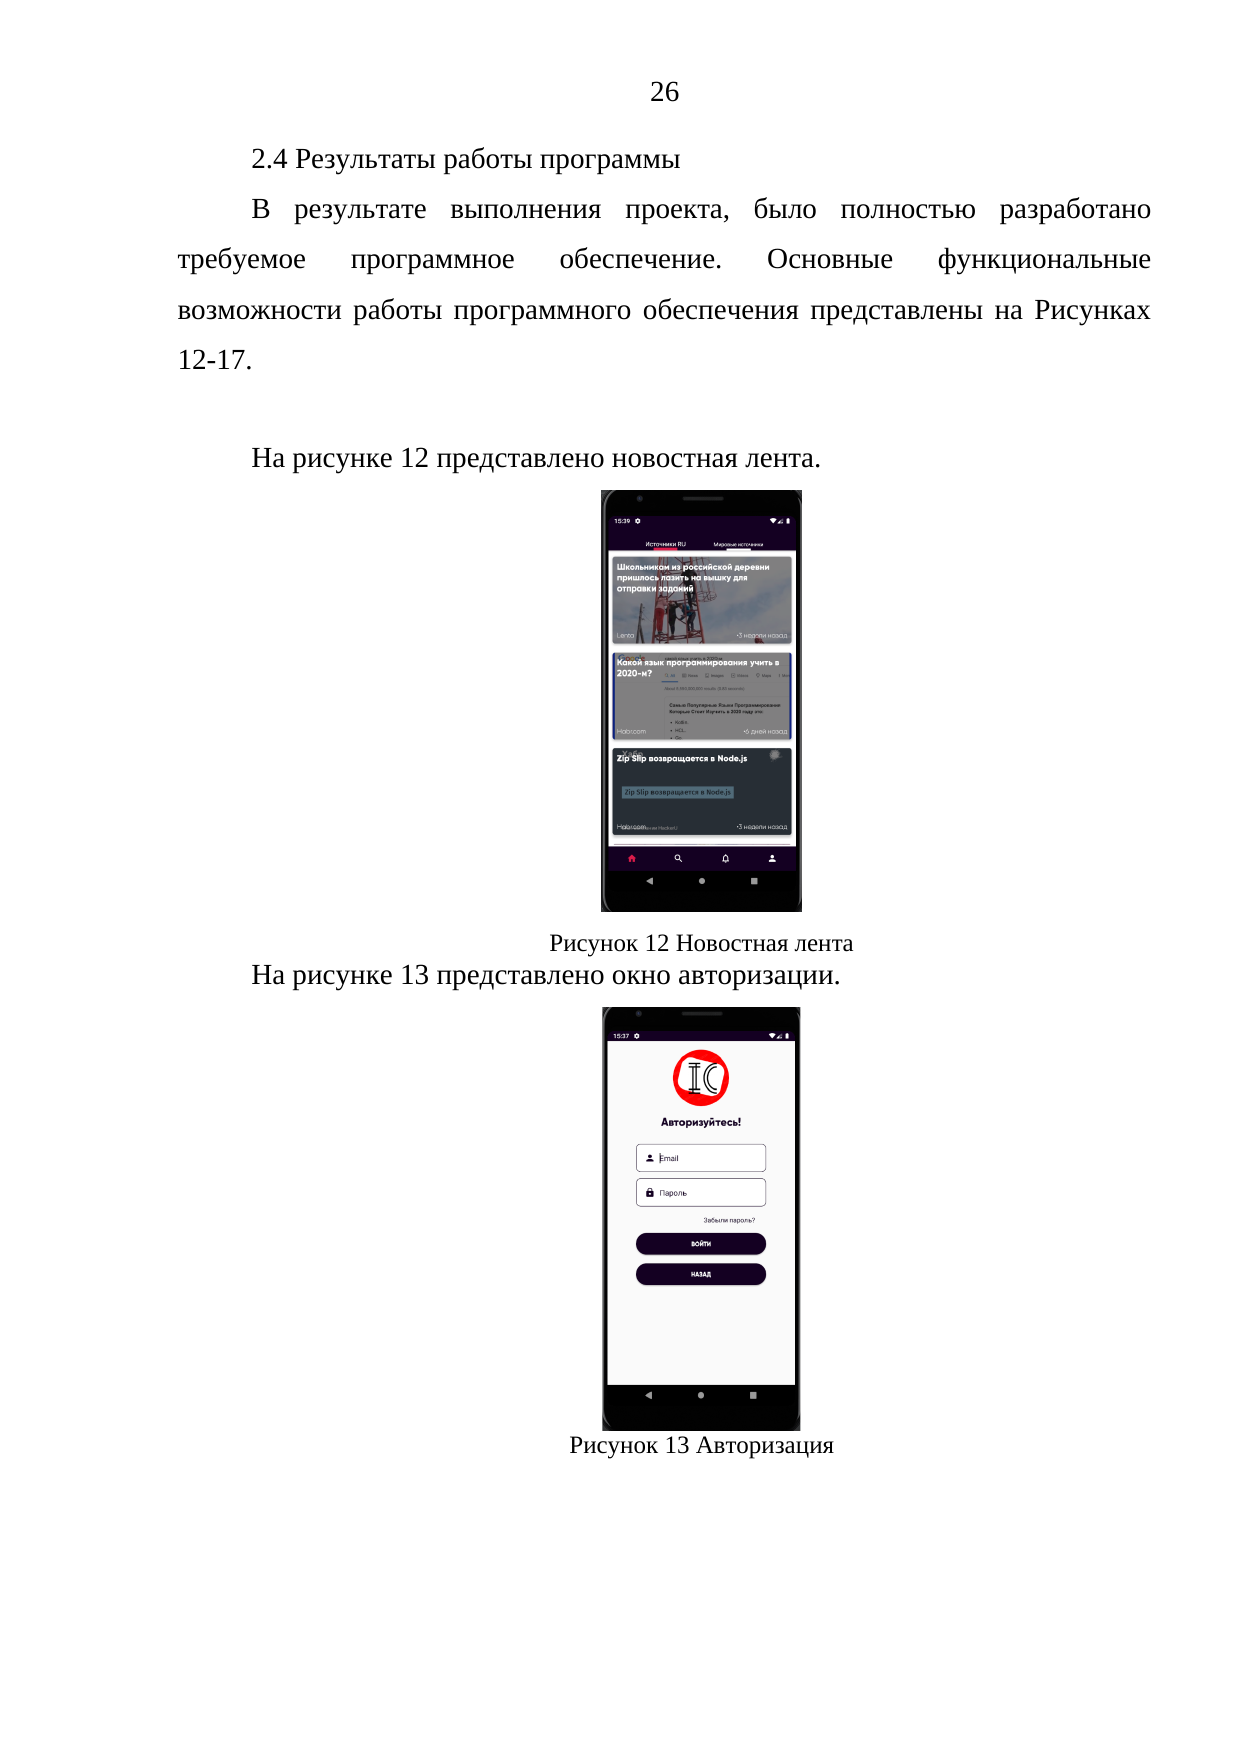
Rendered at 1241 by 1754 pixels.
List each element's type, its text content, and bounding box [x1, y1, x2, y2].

subtitle 2.4 Результаты работы программы [177, 141, 1152, 174]
text В результате выполнения проекта, было полностью разработано требуемое программное обеспечение. Основные функциональные возможности работы программного обеспечения представлены на Рисунках 12-17. [177, 191, 1152, 376]
text Рисунок 12 Новостная лента [177, 928, 1152, 957]
text Рисунок 13 Авторизация [177, 1430, 1152, 1459]
text На рисунке 13 представлено окно авторизации. [177, 957, 1152, 990]
picture [602, 1007, 801, 1431]
text На рисунке 12 представлено новостная лента. [177, 440, 1152, 474]
picture [601, 490, 802, 912]
